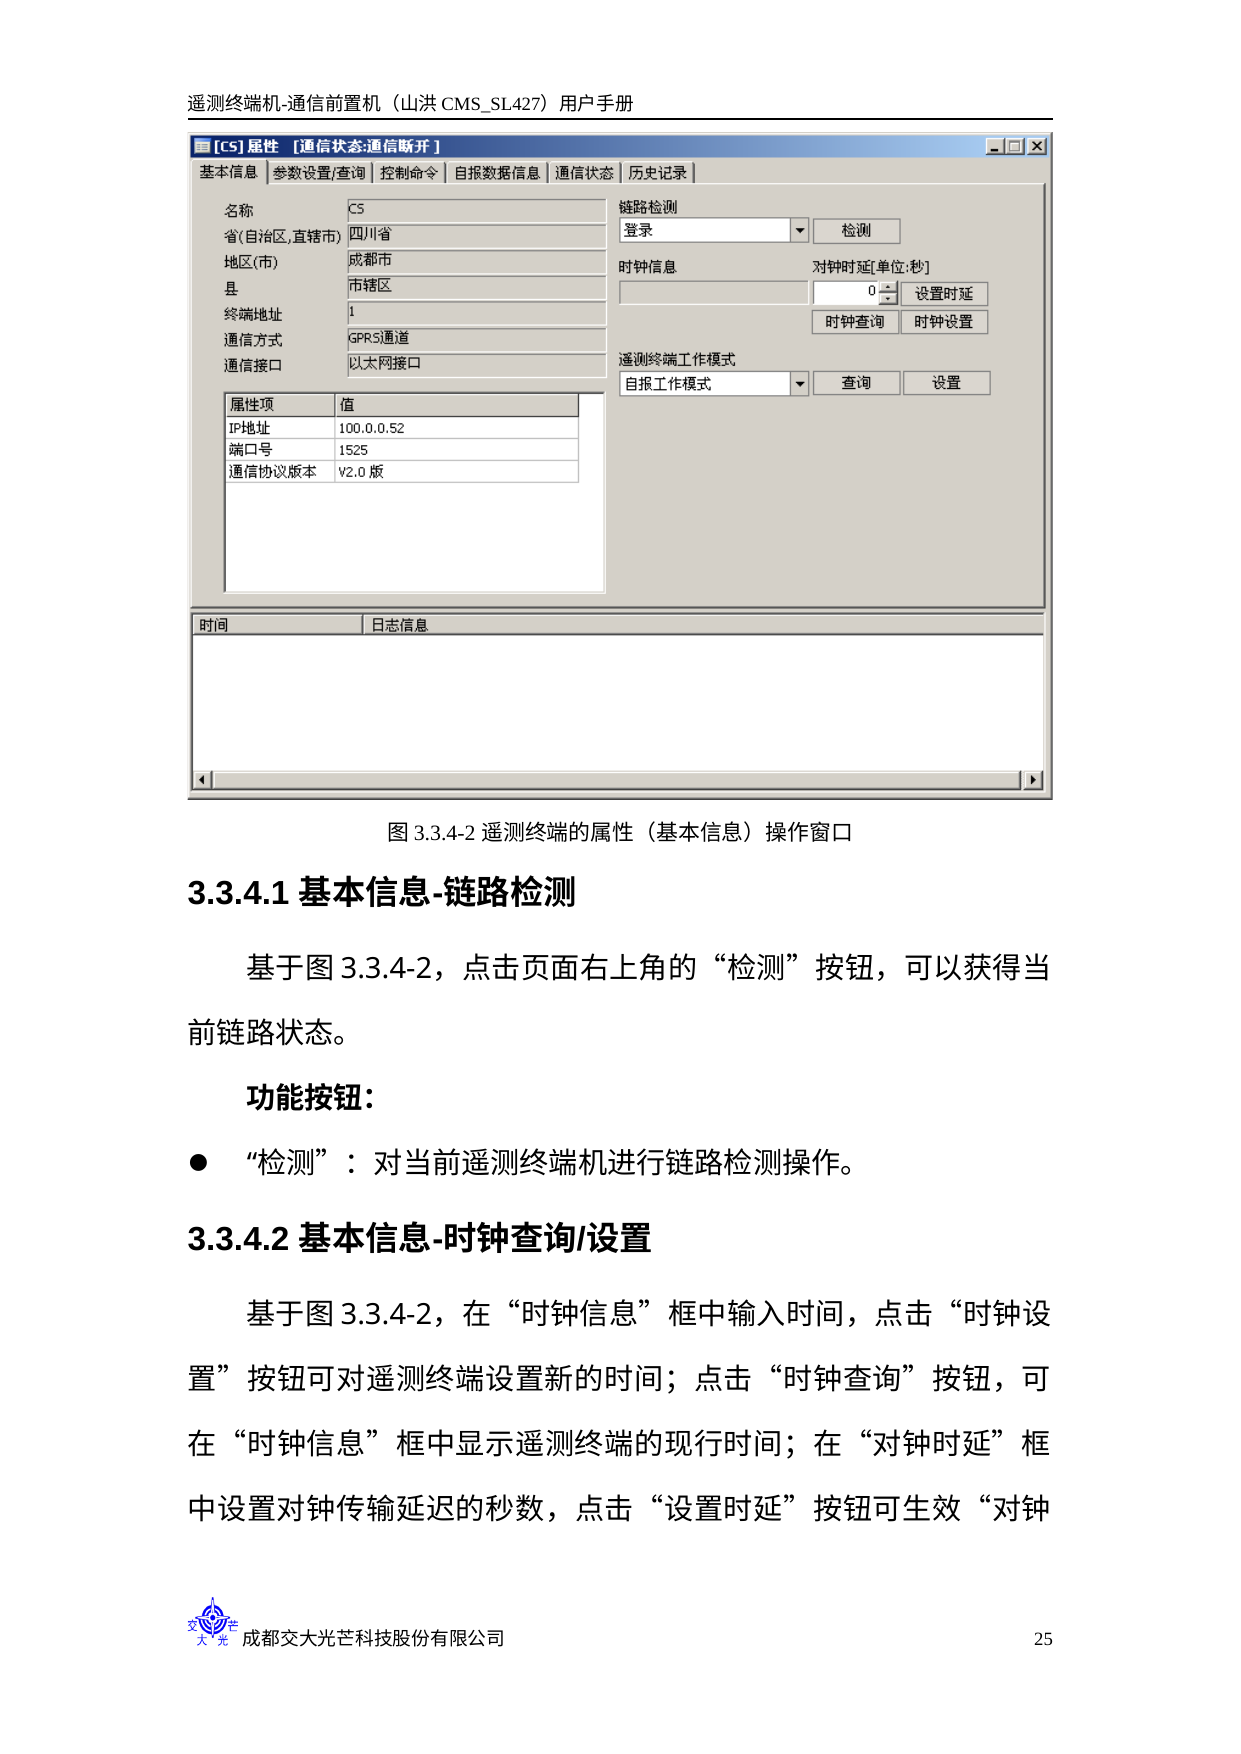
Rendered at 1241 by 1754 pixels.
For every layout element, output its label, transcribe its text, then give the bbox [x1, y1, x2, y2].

text 图3.3.4-2 遥测终端的属性（基本信息）操作窗口 [187, 815, 1053, 847]
subtitle .2 基本信息-时钟查询/设置 [187, 1204, 1053, 1269]
text 基于图3.3.4-2，在“时钟信息”框中输入时间，点击“时钟设置”按钮可对遥测终端设置新的时间；点击“时钟查询”按钮，可在“时钟信息”框中显示遥测终端的现行时间；在“对钟时延”框中设置对钟传输延迟的秒数，点击“设置时延”按钮可生效“对钟时延”设置的时间。 [187, 1279, 1053, 1539]
picture [187, 1597, 243, 1646]
list “检测”：对当前遥测终端机进行链路检测操作。 [187, 1128, 1053, 1193]
text 功能按钮： [187, 1063, 1053, 1128]
text 基于图3.3.4-2，点击页面右上角的“检测”按钮，可以获得当前链路状态。 [187, 933, 1053, 1063]
subtitle .1 基本信息-链路检测 [187, 858, 1053, 923]
picture [187, 132, 1053, 800]
